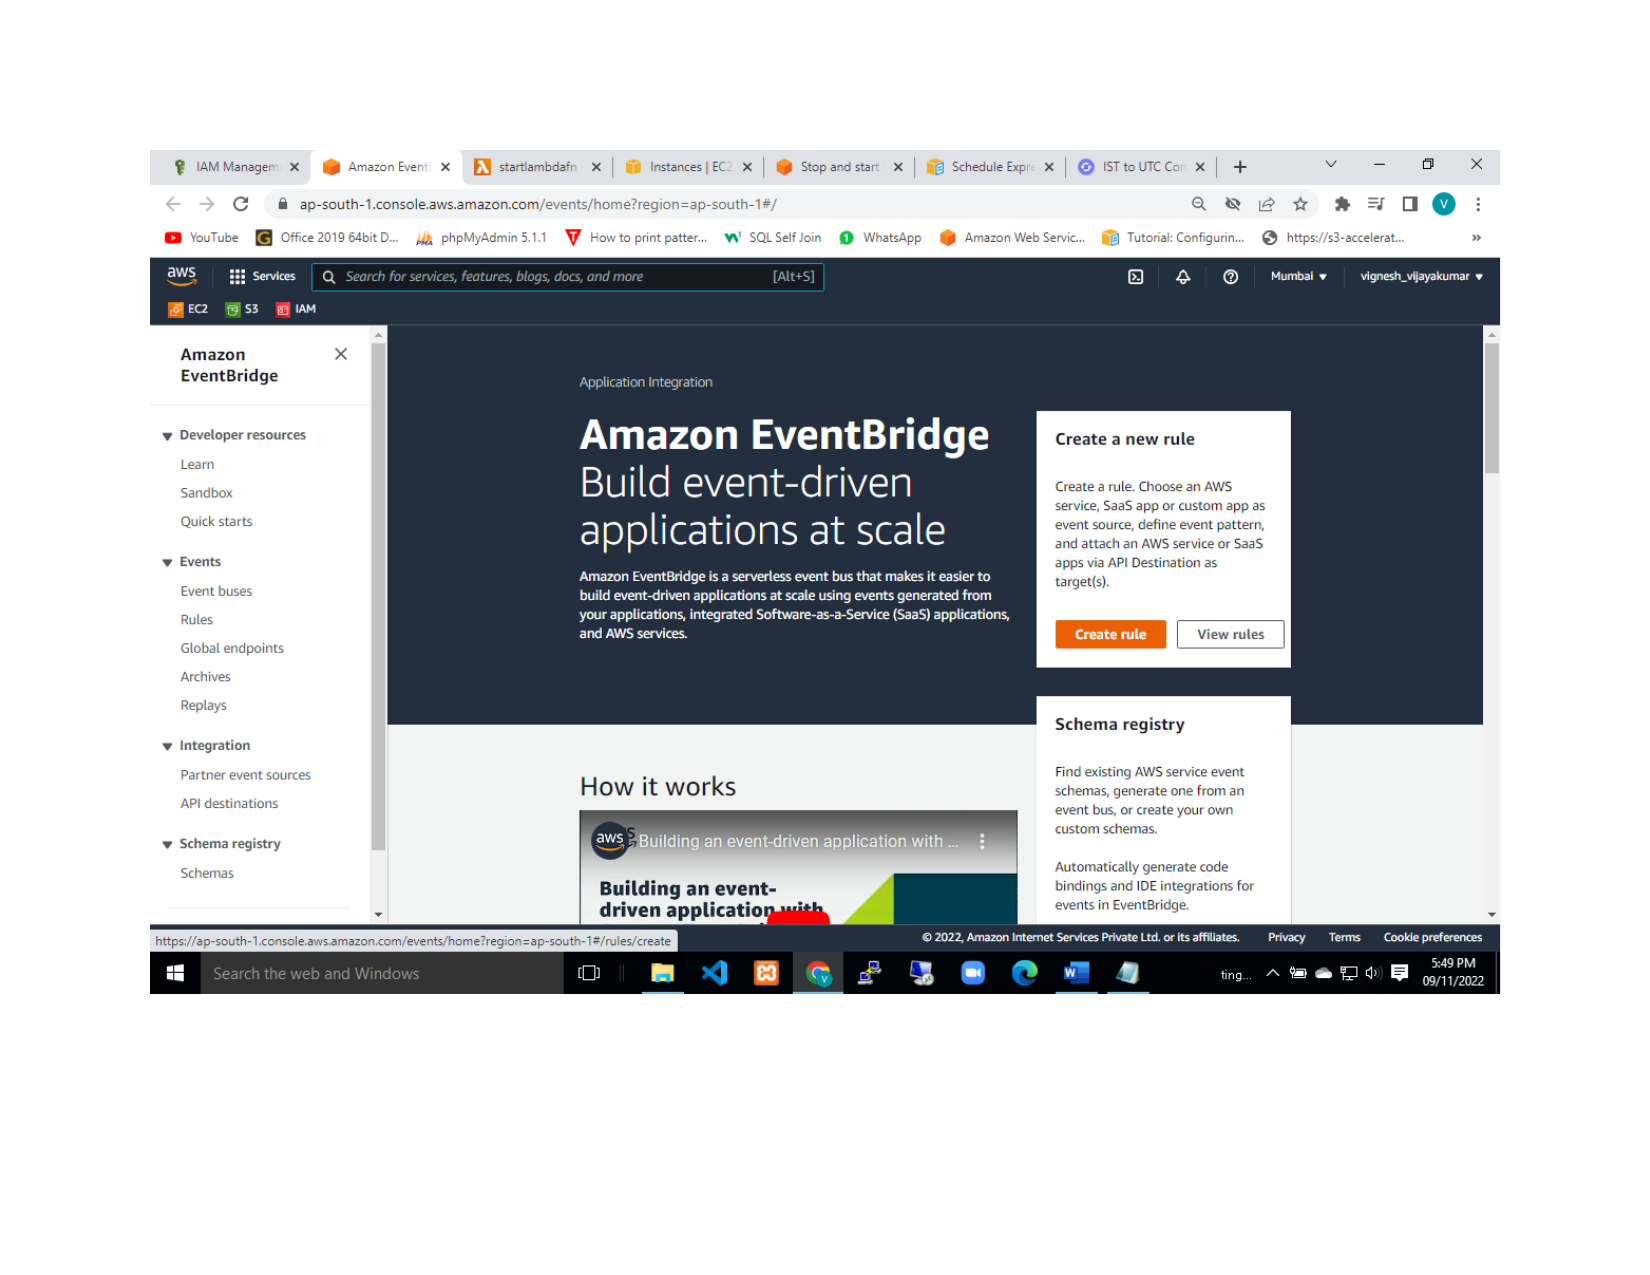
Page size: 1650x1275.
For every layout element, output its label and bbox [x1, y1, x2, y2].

picture [150, 150, 1500, 994]
